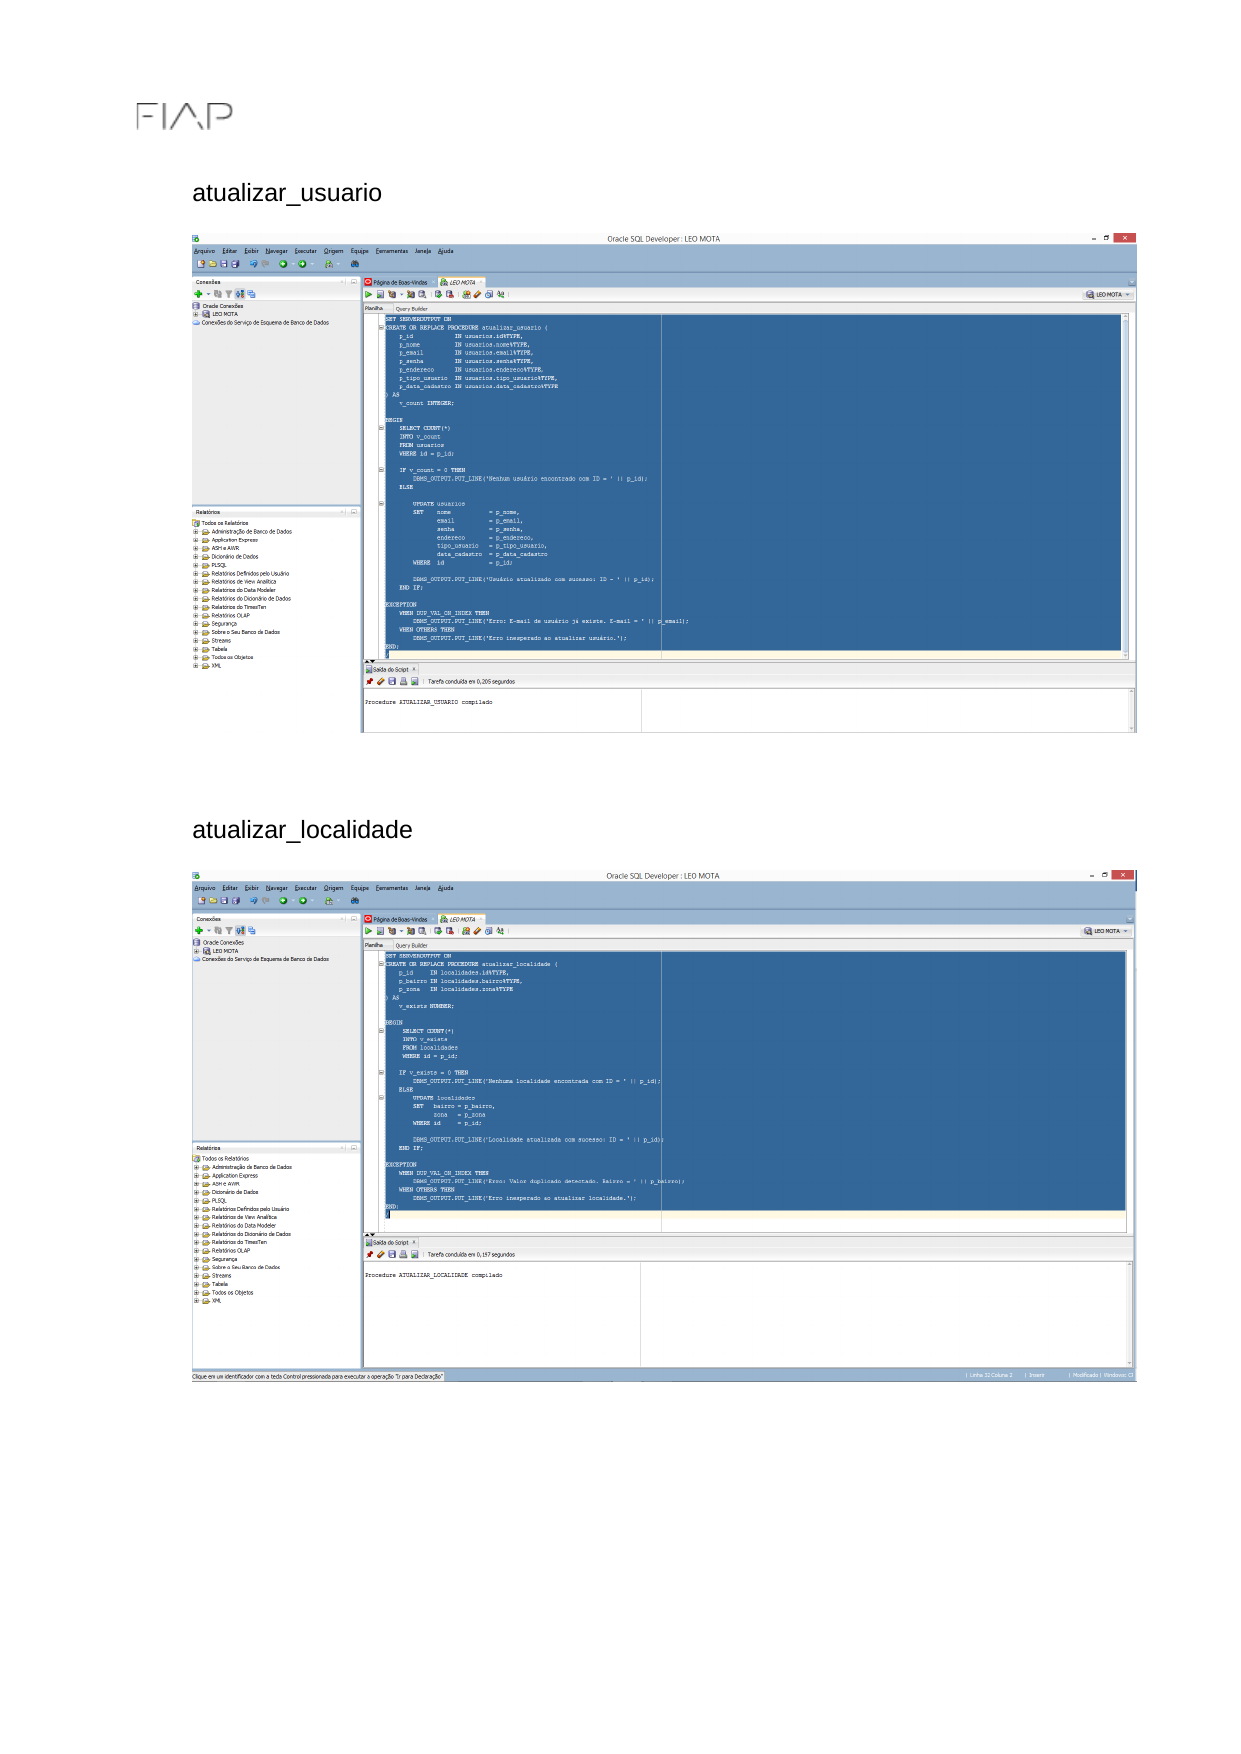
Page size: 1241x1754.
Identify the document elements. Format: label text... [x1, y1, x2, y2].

text atualizar_localidade [118, 815, 1063, 843]
picture [136, 103, 233, 130]
picture [192, 233, 1137, 733]
text atualizar_usuario [118, 178, 1063, 207]
picture [192, 870, 1137, 1382]
